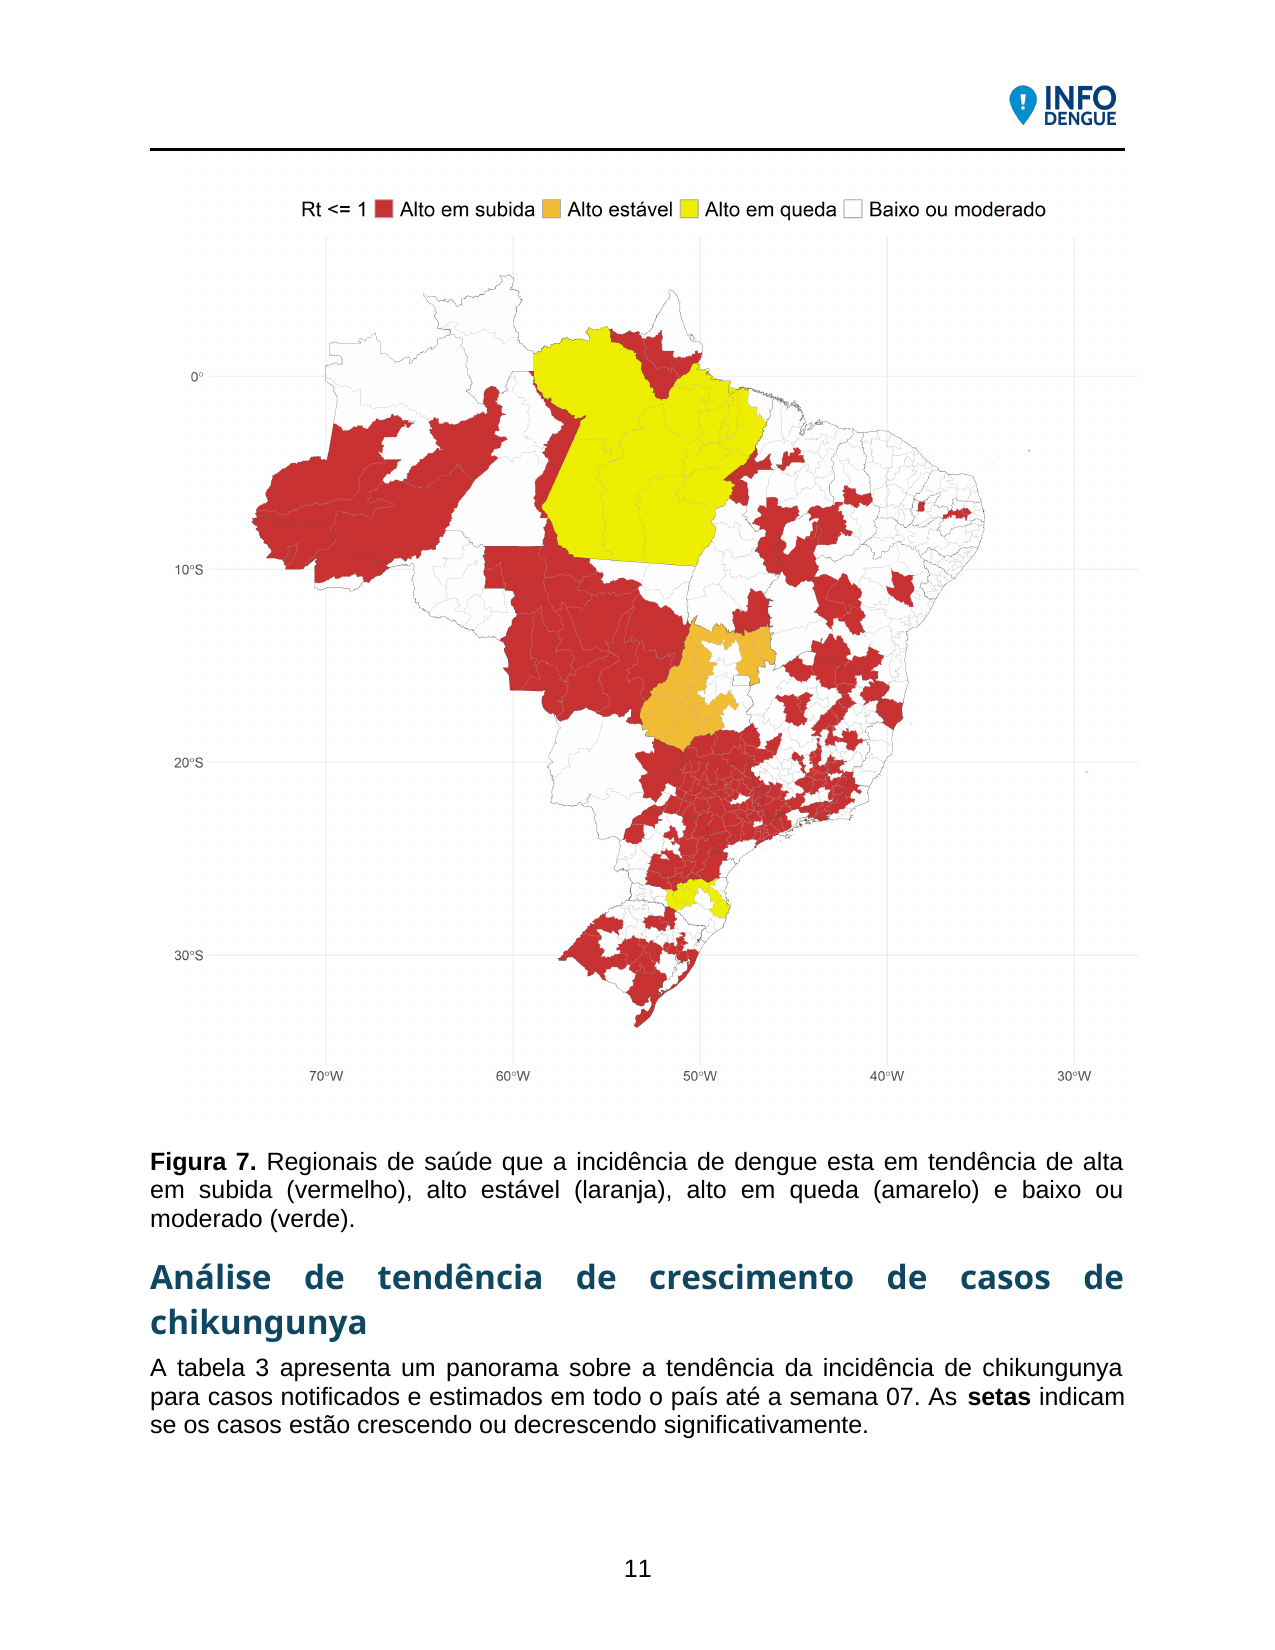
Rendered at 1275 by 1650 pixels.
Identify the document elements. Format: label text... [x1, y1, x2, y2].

text A tabela 3 apresenta um panorama sobre a tendência da incidência de chikungunya para casos notificados e estimados em todo o país até a semana 07. As setas indicam se os casos estão crescendo ou decrescendo significativamente. [150, 1353, 1125, 1439]
text Figura 7. Regionais de saúde que a incidência de dengue esta em tendência de alta em subida (vermelho), alto estável (laranja), alto em queda (amarelo) e baixo ou moderado (verde). [150, 1147, 1125, 1233]
subtitle Análise de tendência de crescimento de casos de chikungunya [150, 1254, 1125, 1344]
picture [168, 150, 1144, 1126]
picture [1000, 75, 1125, 136]
